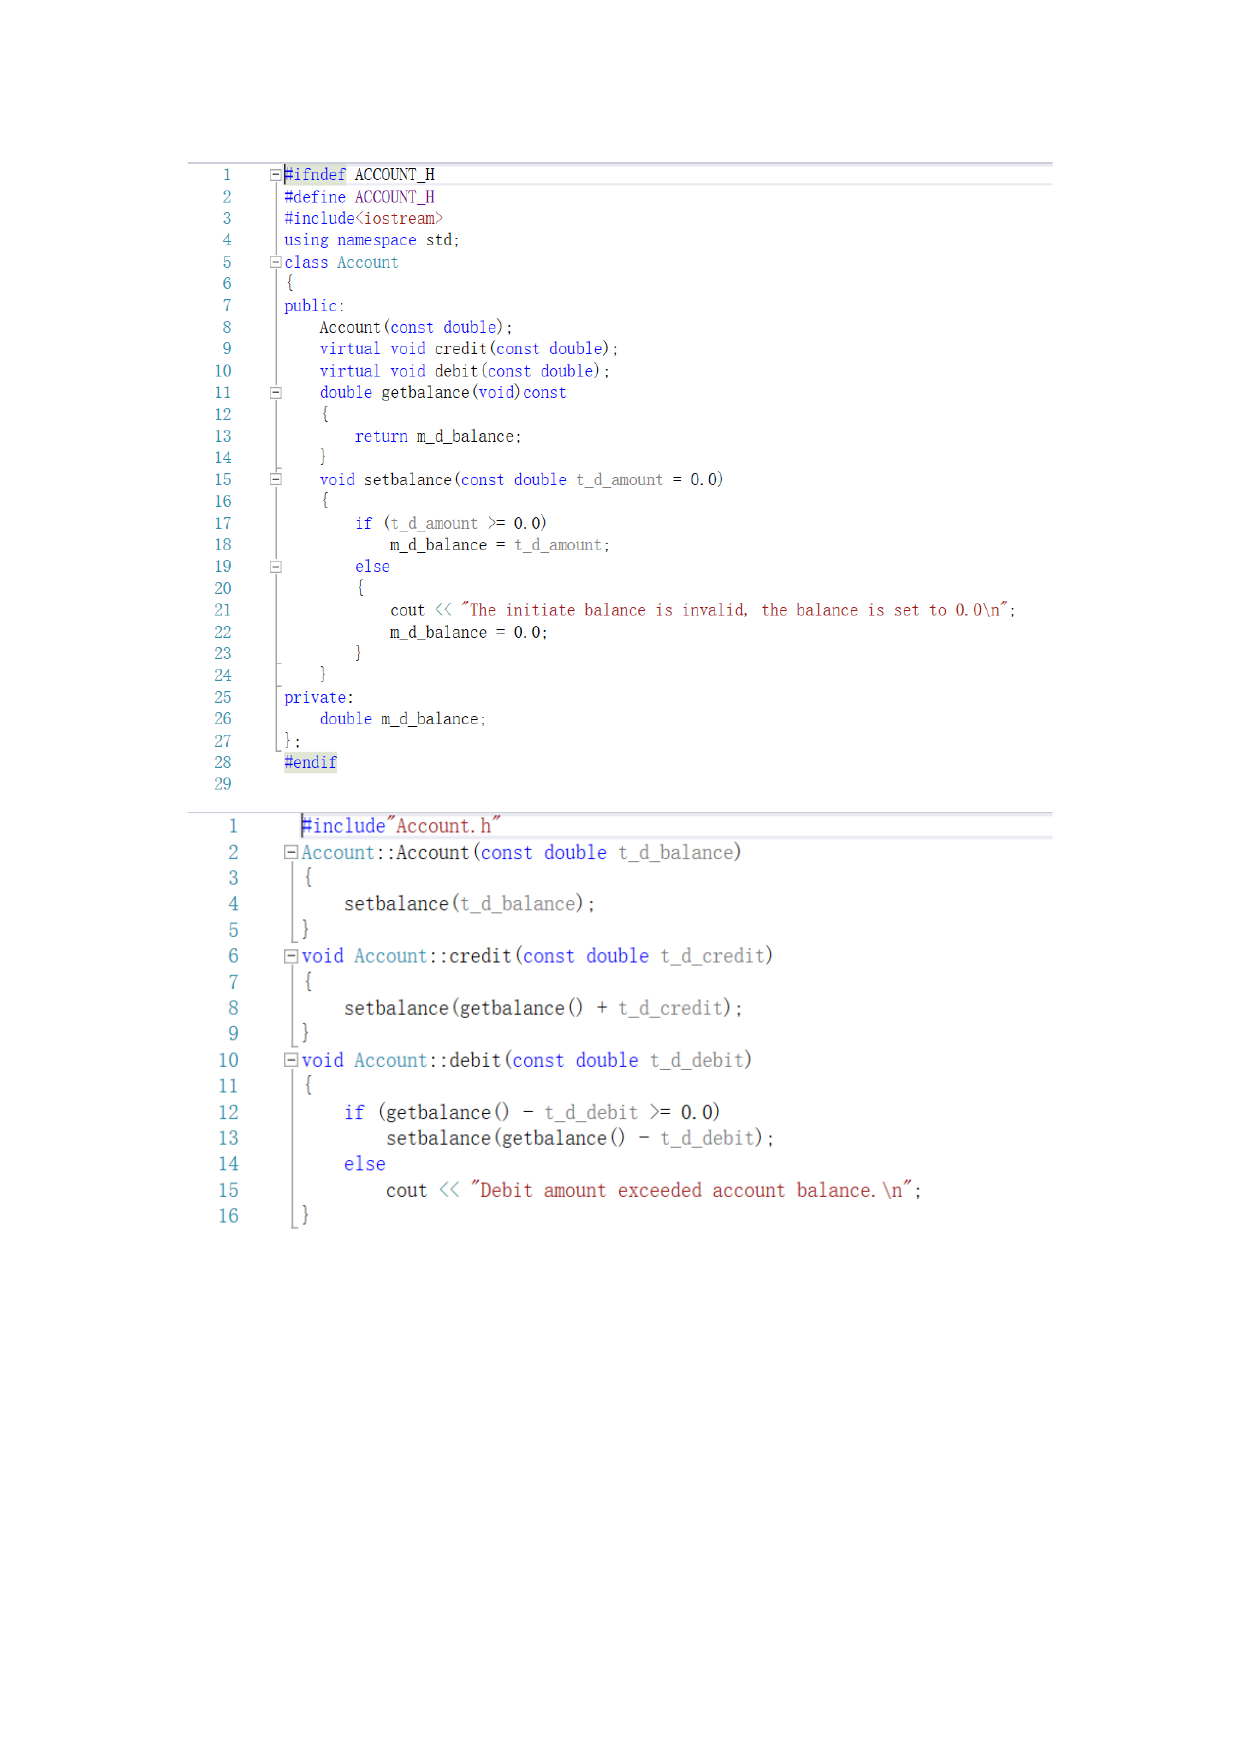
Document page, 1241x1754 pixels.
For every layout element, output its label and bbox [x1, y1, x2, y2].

picture [187, 812, 1053, 1243]
picture [187, 162, 1053, 801]
